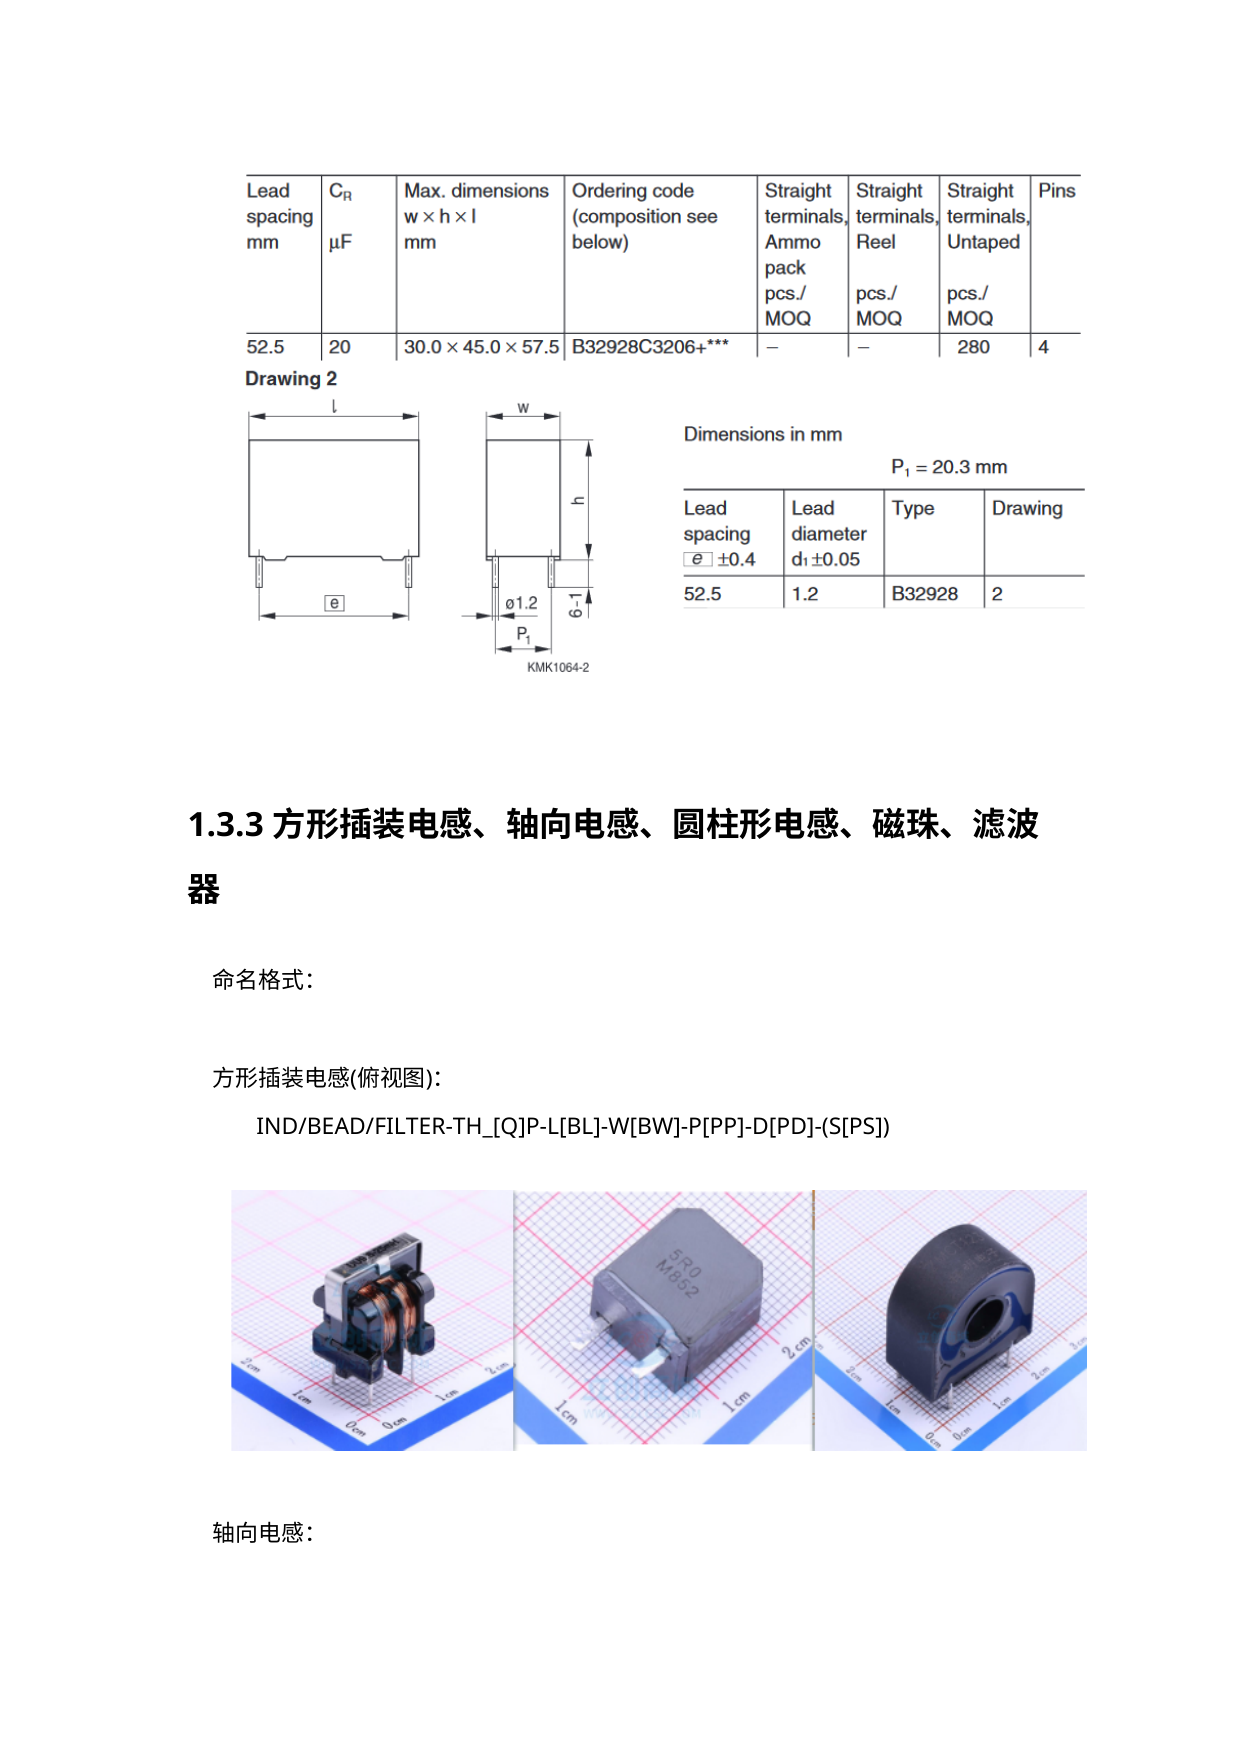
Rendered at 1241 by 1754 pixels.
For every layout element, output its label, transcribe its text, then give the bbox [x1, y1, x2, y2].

picture [231, 168, 1087, 676]
text 命名格式： [212, 947, 1053, 1012]
text 1.3.3 方形插装电感、轴向电感、圆柱形电感、磁珠、滤波器 [187, 789, 1053, 919]
text 方形插装电感(俯视图)： [212, 1044, 1053, 1109]
text 轴向电感： [212, 1499, 1053, 1564]
picture [231, 1190, 1087, 1451]
text IND/BEAD/FILTER-TH_[Q]P-L[BL]-W[BW]-P[PP]-D[PD]-(S[PS]) [212, 1109, 1053, 1142]
